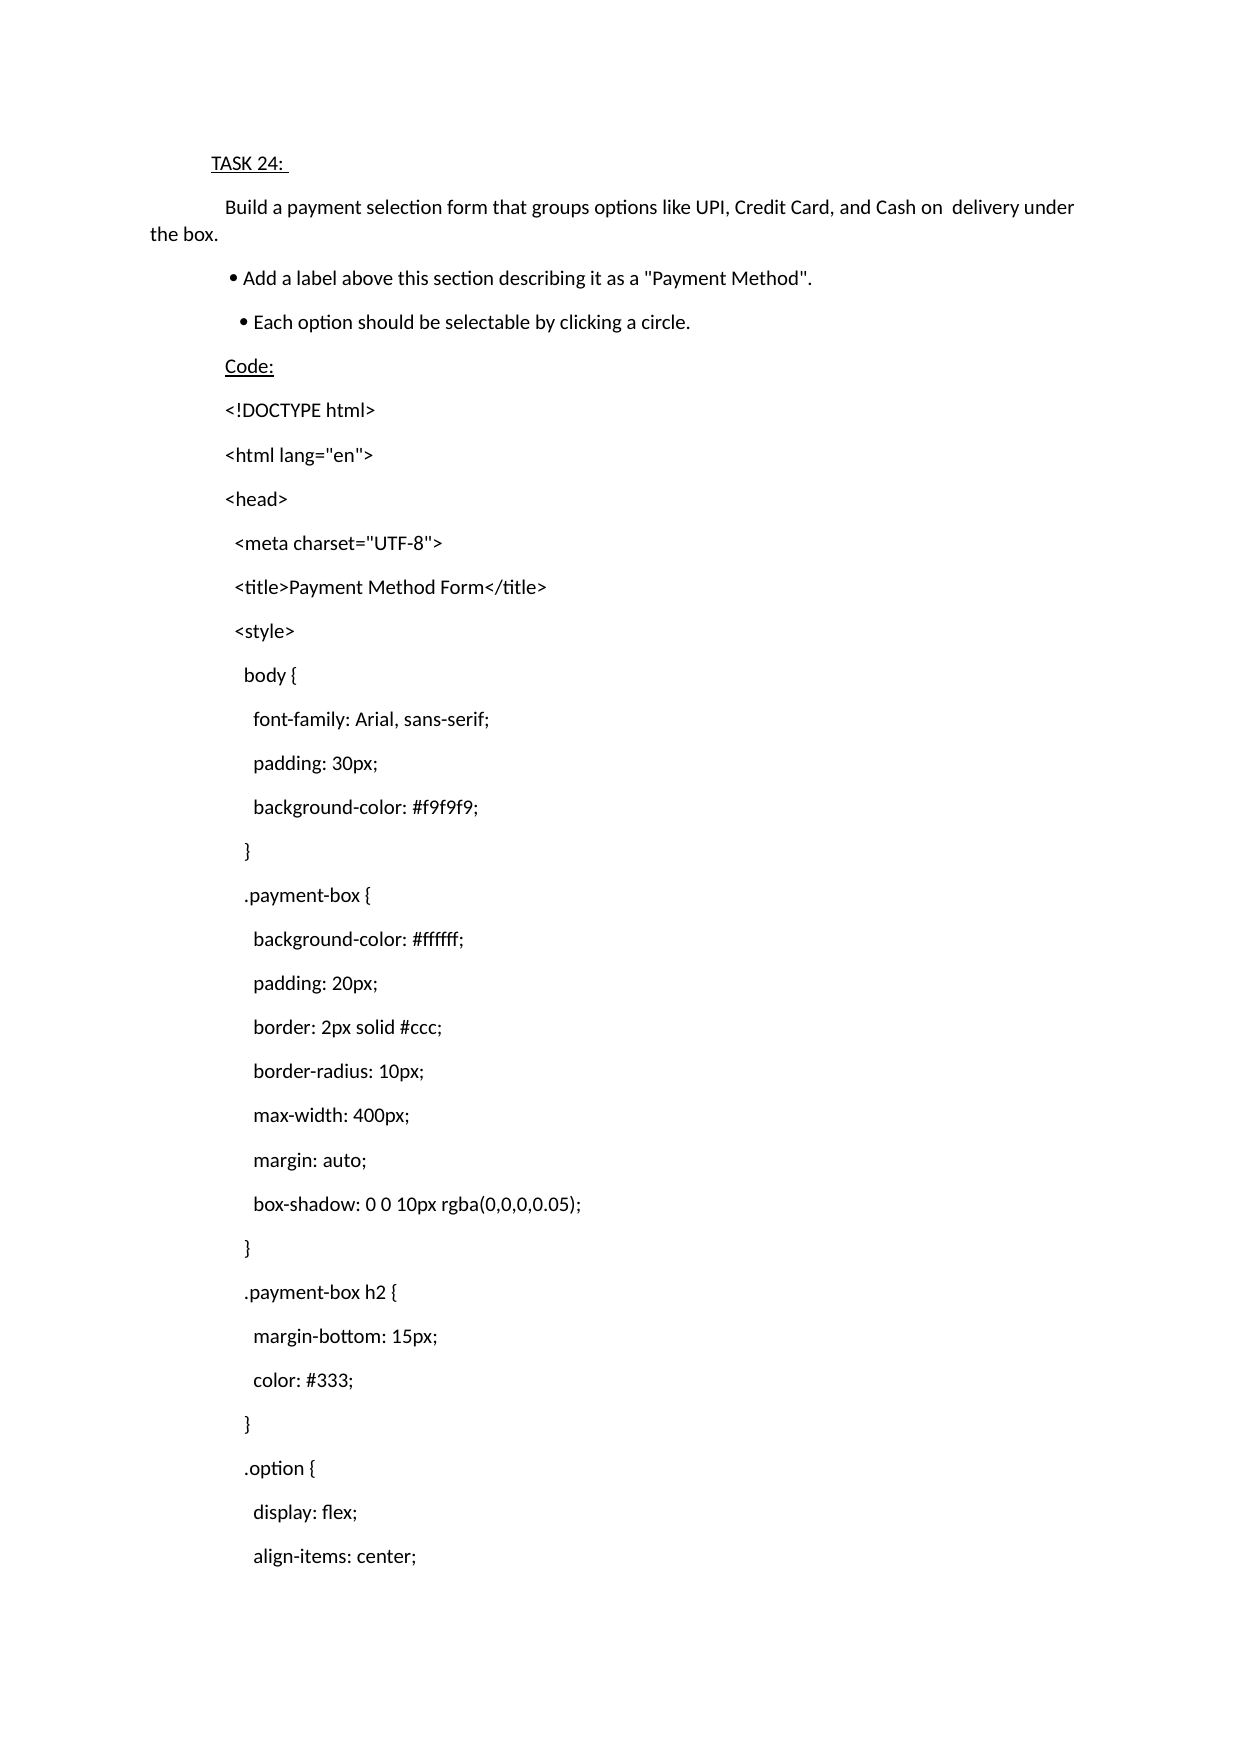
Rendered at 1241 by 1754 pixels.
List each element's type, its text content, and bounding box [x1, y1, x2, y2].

text font-family: Arial, sans-serif; [150, 706, 1090, 732]
text <style> [150, 618, 1090, 643]
text .payment-box { [150, 882, 1090, 908]
text .option { [150, 1455, 1090, 1481]
text <title>Payment Method Form</title> [150, 574, 1090, 599]
text color: #333; [150, 1367, 1090, 1392]
text padding: 30px; [150, 750, 1090, 776]
text background-color: #f9f9f9; [150, 794, 1090, 820]
text Add a label above this section describing it as a "Payment Method". [150, 266, 1090, 291]
text align-items: center; [150, 1543, 1090, 1569]
text } [150, 1235, 1090, 1260]
text <!DOCTYPE html> [150, 398, 1090, 423]
text display: flex; [150, 1499, 1090, 1525]
text margin: auto; [150, 1147, 1090, 1172]
text Each option should be selectable by clicking a circle. [150, 309, 1090, 335]
text border-radius: 10px; [150, 1059, 1090, 1084]
text } [150, 1411, 1090, 1437]
text TASK 24: [150, 150, 1090, 175]
text Build a payment selection form that groups options like UPI, Credit Card, and Cash on delivery under the box. [150, 194, 1090, 247]
text <html lang="en"> [150, 442, 1090, 467]
text background-color: #ffffff; [150, 926, 1090, 952]
text } [150, 838, 1090, 864]
text body { [150, 662, 1090, 687]
text <meta charset="UTF-8"> [150, 530, 1090, 555]
text .payment-box h2 { [150, 1279, 1090, 1304]
text padding: 20px; [150, 971, 1090, 996]
text box-shadow: 0 0 10px rgba(0,0,0,0.05); [150, 1191, 1090, 1216]
text max-width: 400px; [150, 1103, 1090, 1128]
text margin-bottom: 15px; [150, 1323, 1090, 1348]
text <head> [150, 486, 1090, 511]
text border: 2px solid #ccc; [150, 1014, 1090, 1040]
text Code: [150, 354, 1090, 379]
